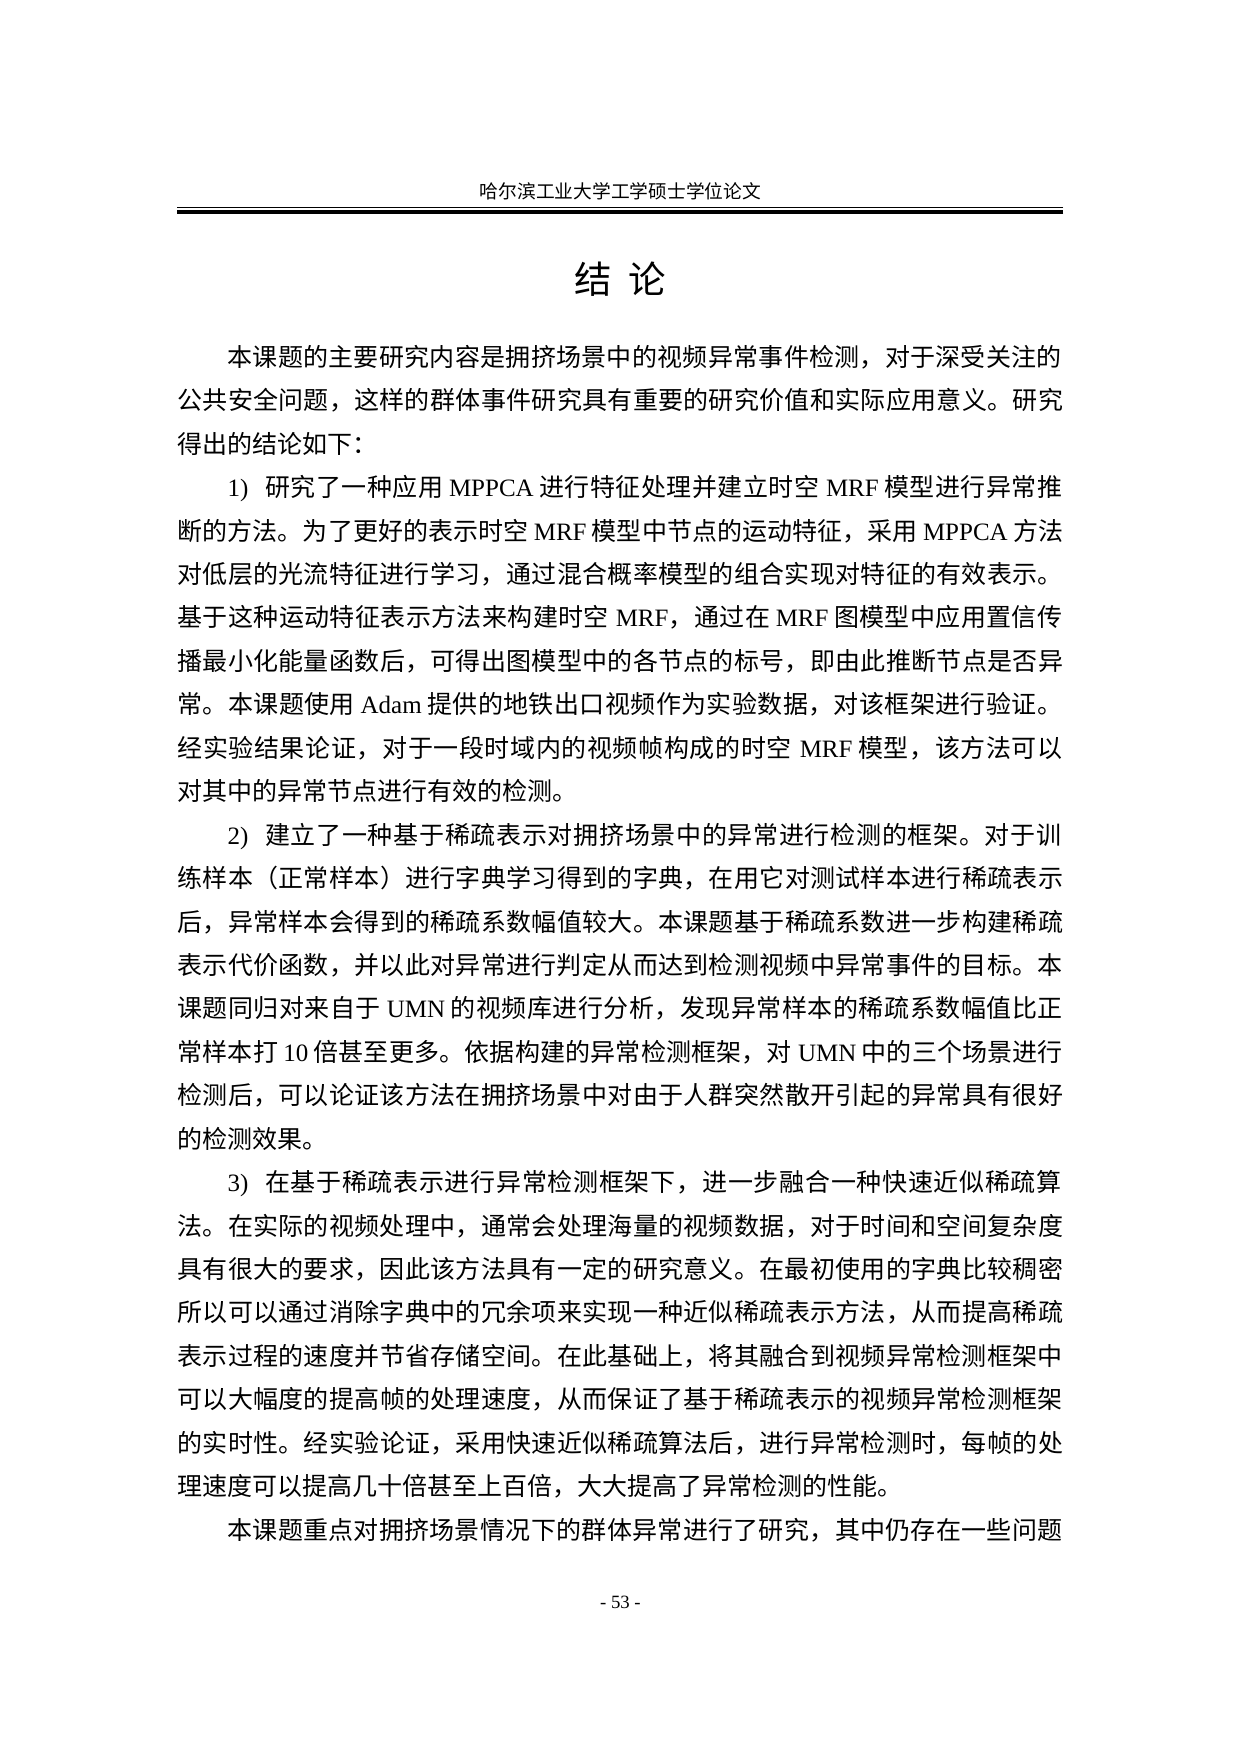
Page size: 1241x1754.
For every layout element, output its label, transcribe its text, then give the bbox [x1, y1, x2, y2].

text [177, 1510, 1063, 1546]
list 研究了一种应用MPPCA进行特征处理并建立时空MRF模型进行异常推断的方法。为了更好的表示时空MRF模型中节点的运动特征，采用MPPCA方法对低层的光流特征进行学习，通过混合概率模型的组合实现对特征的有效表示。基于这种运动特征表示方法来构建时空MRF，通过在MRF图模型中应用置信传播最小化能量函数后，可得出图模型中的各节点的标号，即由此推断节点是否异常。本课题使用Adam提供的地铁出口视频作为实验数据，对该框架进行验证。经实验结果论证，对于一段时域内的视频帧构成的时空MRF模型，该方法可以对其中的异常节点进行有效的检测。 [177, 468, 1063, 808]
list 在基于稀疏表示进行异常检测框架下，进一步融合一种快速近似稀疏算法。在实际的视频处理中，通常会处理海量的视频数据，对于时间和空间复杂度具有很大的要求，因此该方法具有一定的研究意义。在最初使用的字典比较稠密，所以可以通过消除字典中的冗余项来实现一种近似稀疏表示方法，从而提高稀疏表示过程的速度并节省存储空间。在此基础上，将其融合到视频异常检测框架中，可以大幅度的提高帧的处理速度，从而保证了基于稀疏表示的视频异常检测框架的实时性。经实验论证，采用快速近似稀疏算法后，进行异常检测时，每帧的处理速度可以提高几十倍甚至上百倍，大大提高了异常检测的性能。 [177, 1163, 1063, 1503]
subtitle 结 论 [177, 249, 1063, 304]
text 本课题的主要研究内容是拥挤场景中的视频异常事件检测，对于深受关注的公共安全问题，这样的群体事件研究具有重要的研究价值和实际应用意义。研究得出的结论如下： [177, 337, 1063, 460]
list 建立了一种基于稀疏表示对拥挤场景中的异常进行检测的框架。对于训练样本（正常样本）进行字典学习得到的字典，在用它对测试样本进行稀疏表示后，异常样本会得到的稀疏系数幅值较大。本课题基于稀疏系数进一步构建稀疏表示代价函数，并以此对异常进行判定从而达到检测视频中异常事件的目标。本课题同归对来自于UMN的视频库进行分析，发现异常样本的稀疏系数幅值比正常样本打10倍甚至更多。依据构建的异常检测框架，对UMN中的三个场景进行检测后，可以论证该方法在拥挤场景中对由于人群突然散开引起的异常具有很好的检测效果。 [177, 815, 1063, 1155]
